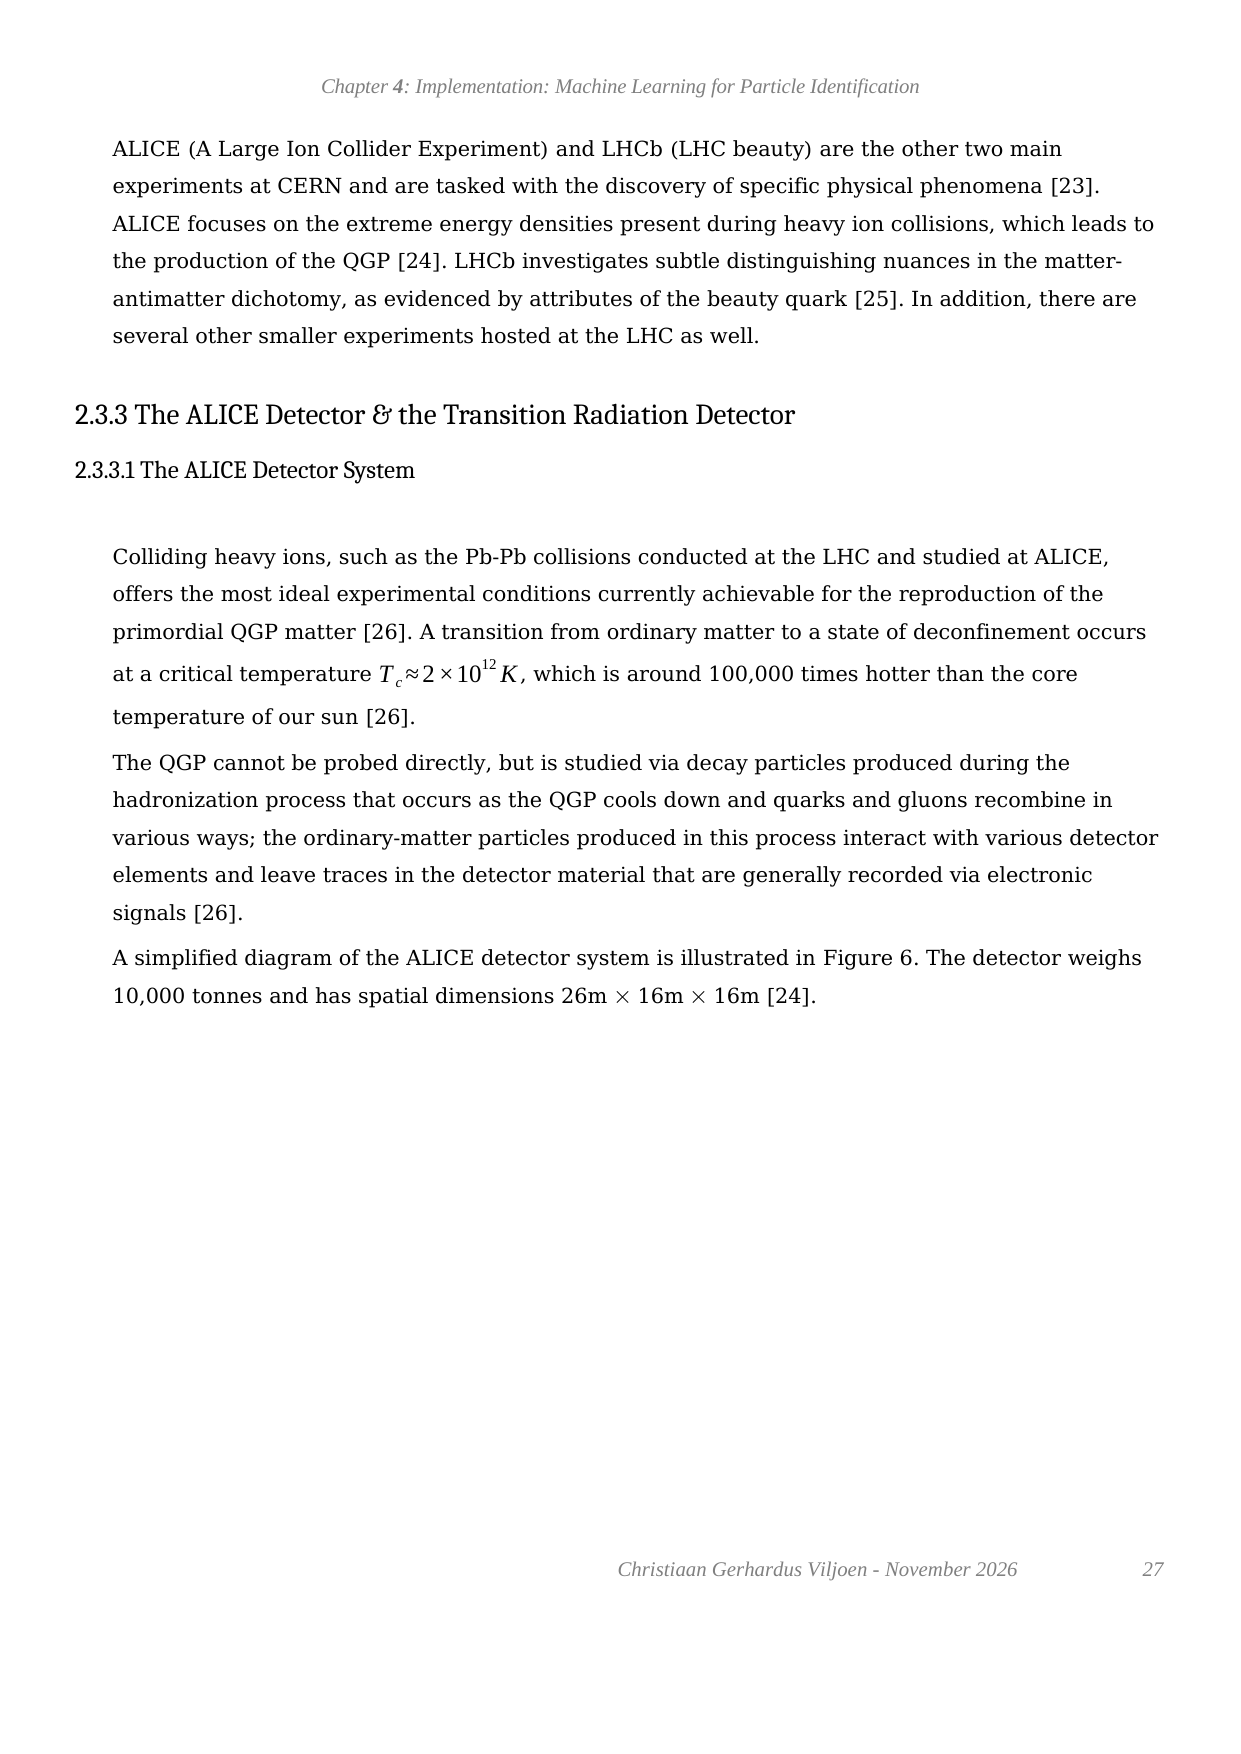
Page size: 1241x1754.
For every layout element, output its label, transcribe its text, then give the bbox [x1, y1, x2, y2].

subtitle The ALICE Detector System [75, 456, 1165, 485]
text A simplified diagram of the ALICE detector system is illustrated in Figure 6. The detector weighs 10,000 tonnes and has spatial dimensions 26m 16m 16m . [112, 945, 1165, 1008]
subtitle The ALICE Detector & the Transition Radiation Detector [75, 398, 1165, 431]
text The QGP cannot be probed directly, but is studied via decay particles produced during the hadronization process that occurs as the QGP cools down and quarks and gluons recombine in various ways; the ordinary-matter particles produced in this process interact with various detector elements and leave traces in the detector material that are generally recorded via electronic signals . [112, 749, 1165, 924]
text Colliding heavy ions, such as the Pb-Pb collisions conducted at the LHC and studied at ALICE, offers the most ideal experimental conditions currently achievable for the reproduction of the primordial QGP matter . A transition from ordinary matter to a state of deconfinement occurs at a critical temperature , which is around 100,000 times hotter than the core temperature of our sun . [112, 543, 1165, 728]
text ALICE (A Large Ion Collider Experiment) and LHCb (LHC beauty) are the other two main experiments at CERN and are tasked with the discovery of specific physical phenomena . ALICE focuses on the extreme energy densities present during heavy ion collisions, which leads to the production of the QGP . LHCb investigates subtle distinguishing nuances in the matter-antimatter dichotomy, as evidenced by attributes of the beauty quark . In addition, there are several other smaller experiments hosted at the LHC as well. [112, 135, 1165, 348]
